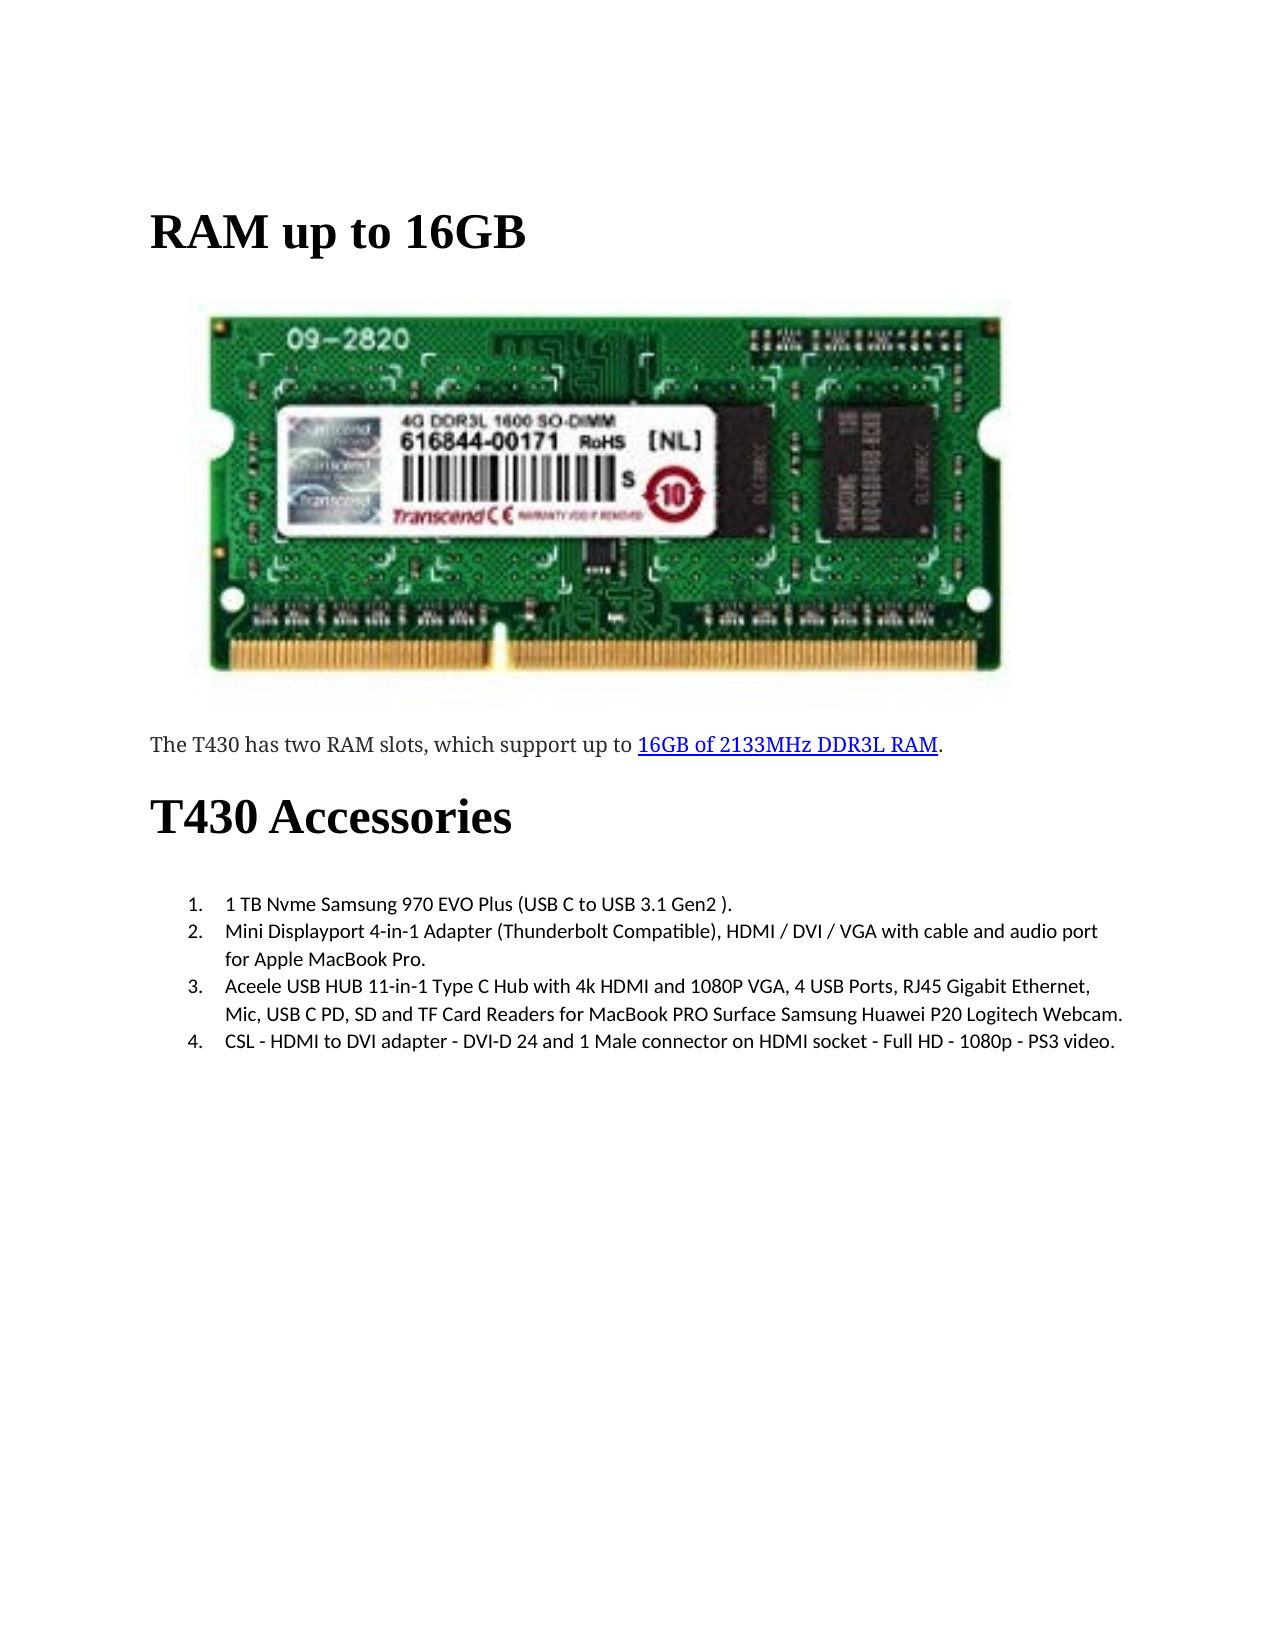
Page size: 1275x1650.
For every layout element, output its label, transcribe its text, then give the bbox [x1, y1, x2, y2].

subtitle T430 Accessories [150, 787, 1125, 844]
subtitle RAM up to 16GB [150, 202, 1125, 259]
list Aceele USB HUB 11-in-1 Type C Hub with 4k HDMI and 1080P VGA, 4 USB Ports, RJ45 Gigabit Ethernet, Mic, USB C PD, SD and TF Card Readers for MacBook PRO Surface Samsung Huawei P20 Logitech Webcam. [187, 973, 1125, 1026]
picture [150, 259, 1060, 731]
list 1 TB Nvme Samsung 970 EVO Plus (USB C to USB 3.1 Gen2 ). [187, 891, 1125, 917]
list Mini Displayport 4-in-1 Adapter (Thunderbolt Compatible), HDMI / DVI / VGA with cable and audio port for Apple MacBook Pro. [187, 919, 1125, 971]
list CSL - HDMI to DVI adapter - DVI-D 24 and 1 Male connector on HDMI socket - Full HD - 1080p - PS3 video. [187, 1028, 1125, 1054]
text The T430 has two RAM slots, which support up to 16GB of 2133MHz DDR3L RAM. [150, 730, 1125, 787]
